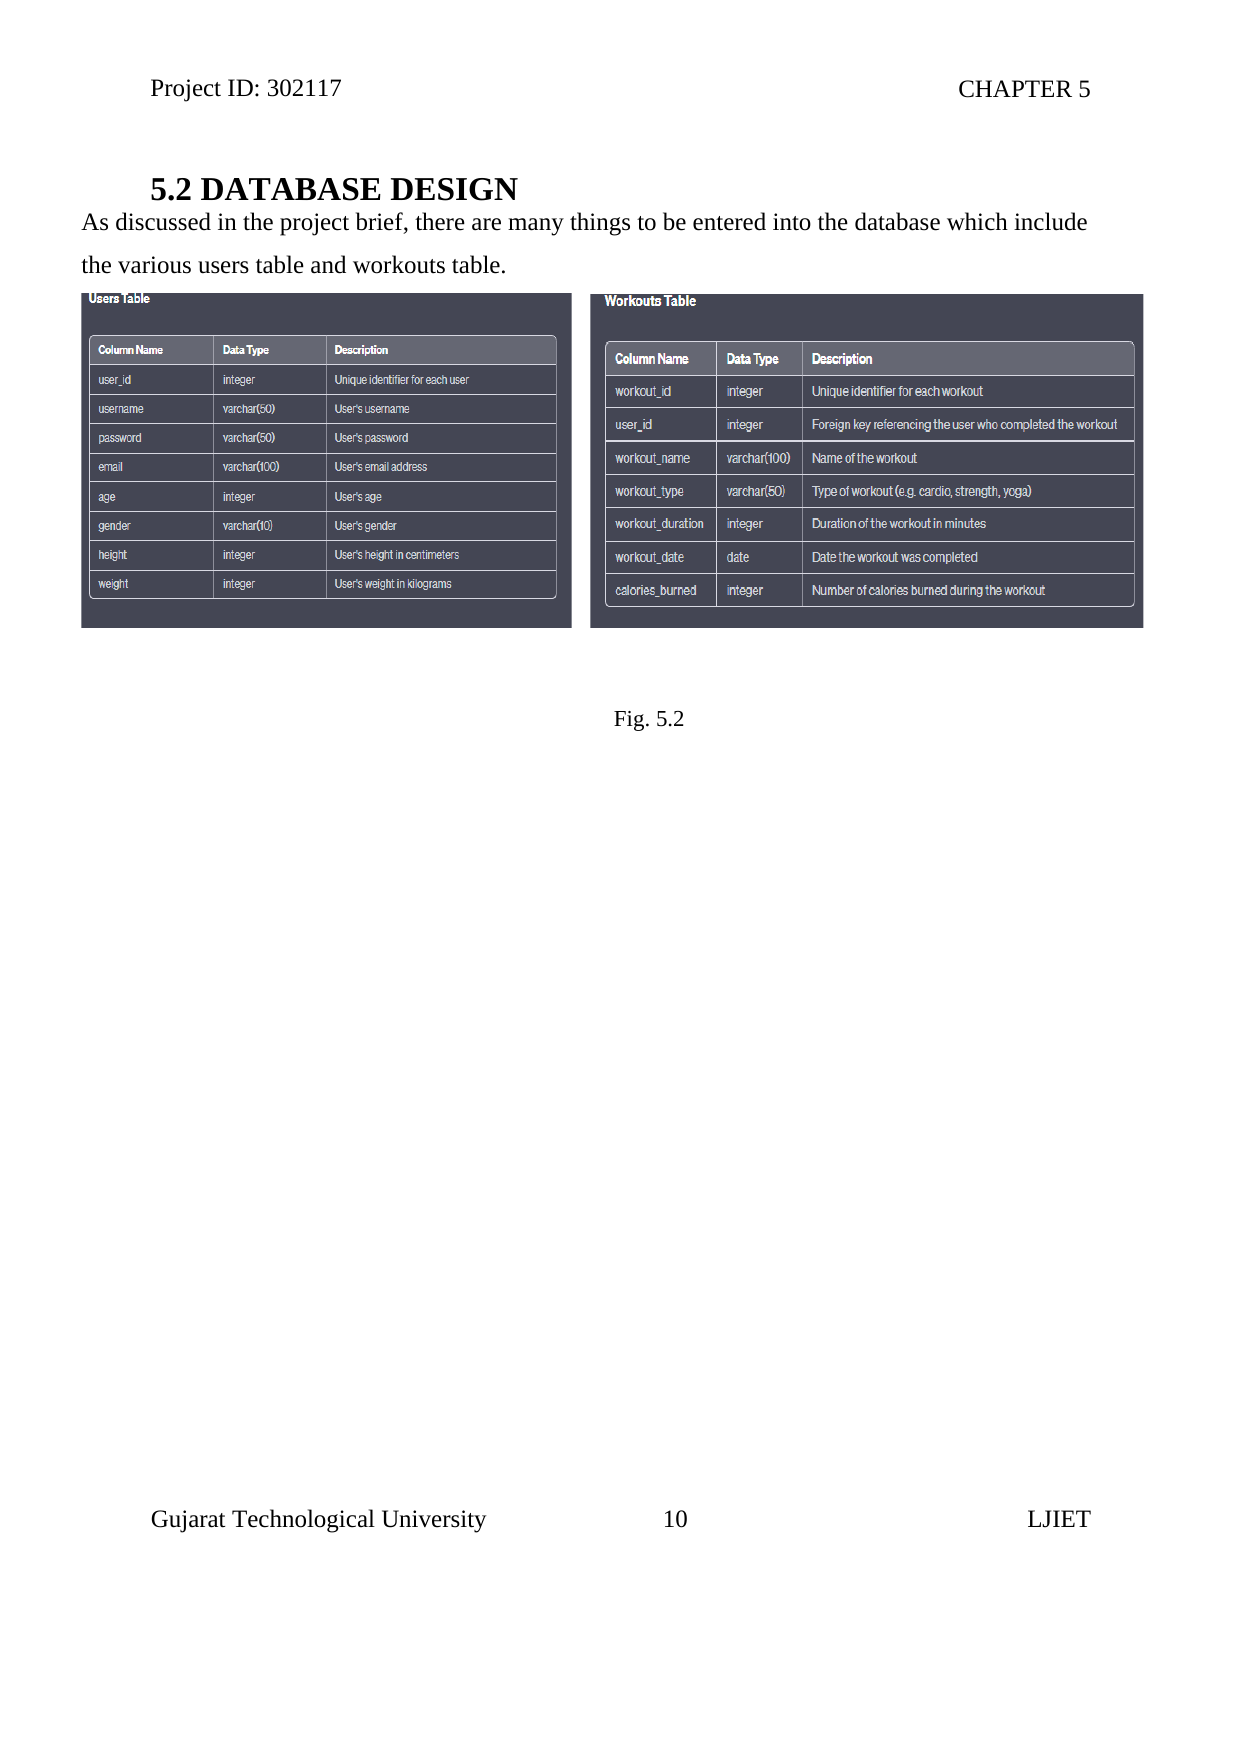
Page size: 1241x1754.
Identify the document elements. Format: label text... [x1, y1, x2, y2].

text As discussed in the project brief, there are many things to be entered into the database which include the various users table and workouts table. [81, 207, 1090, 279]
picture [81, 293, 572, 628]
picture [590, 294, 1144, 628]
subtitle DATABASE DESIGN [150, 169, 1182, 207]
text Fig. 5.2 [290, 705, 1008, 731]
text Gujarat Technological University 10 LJIET [151, 1504, 1182, 1533]
